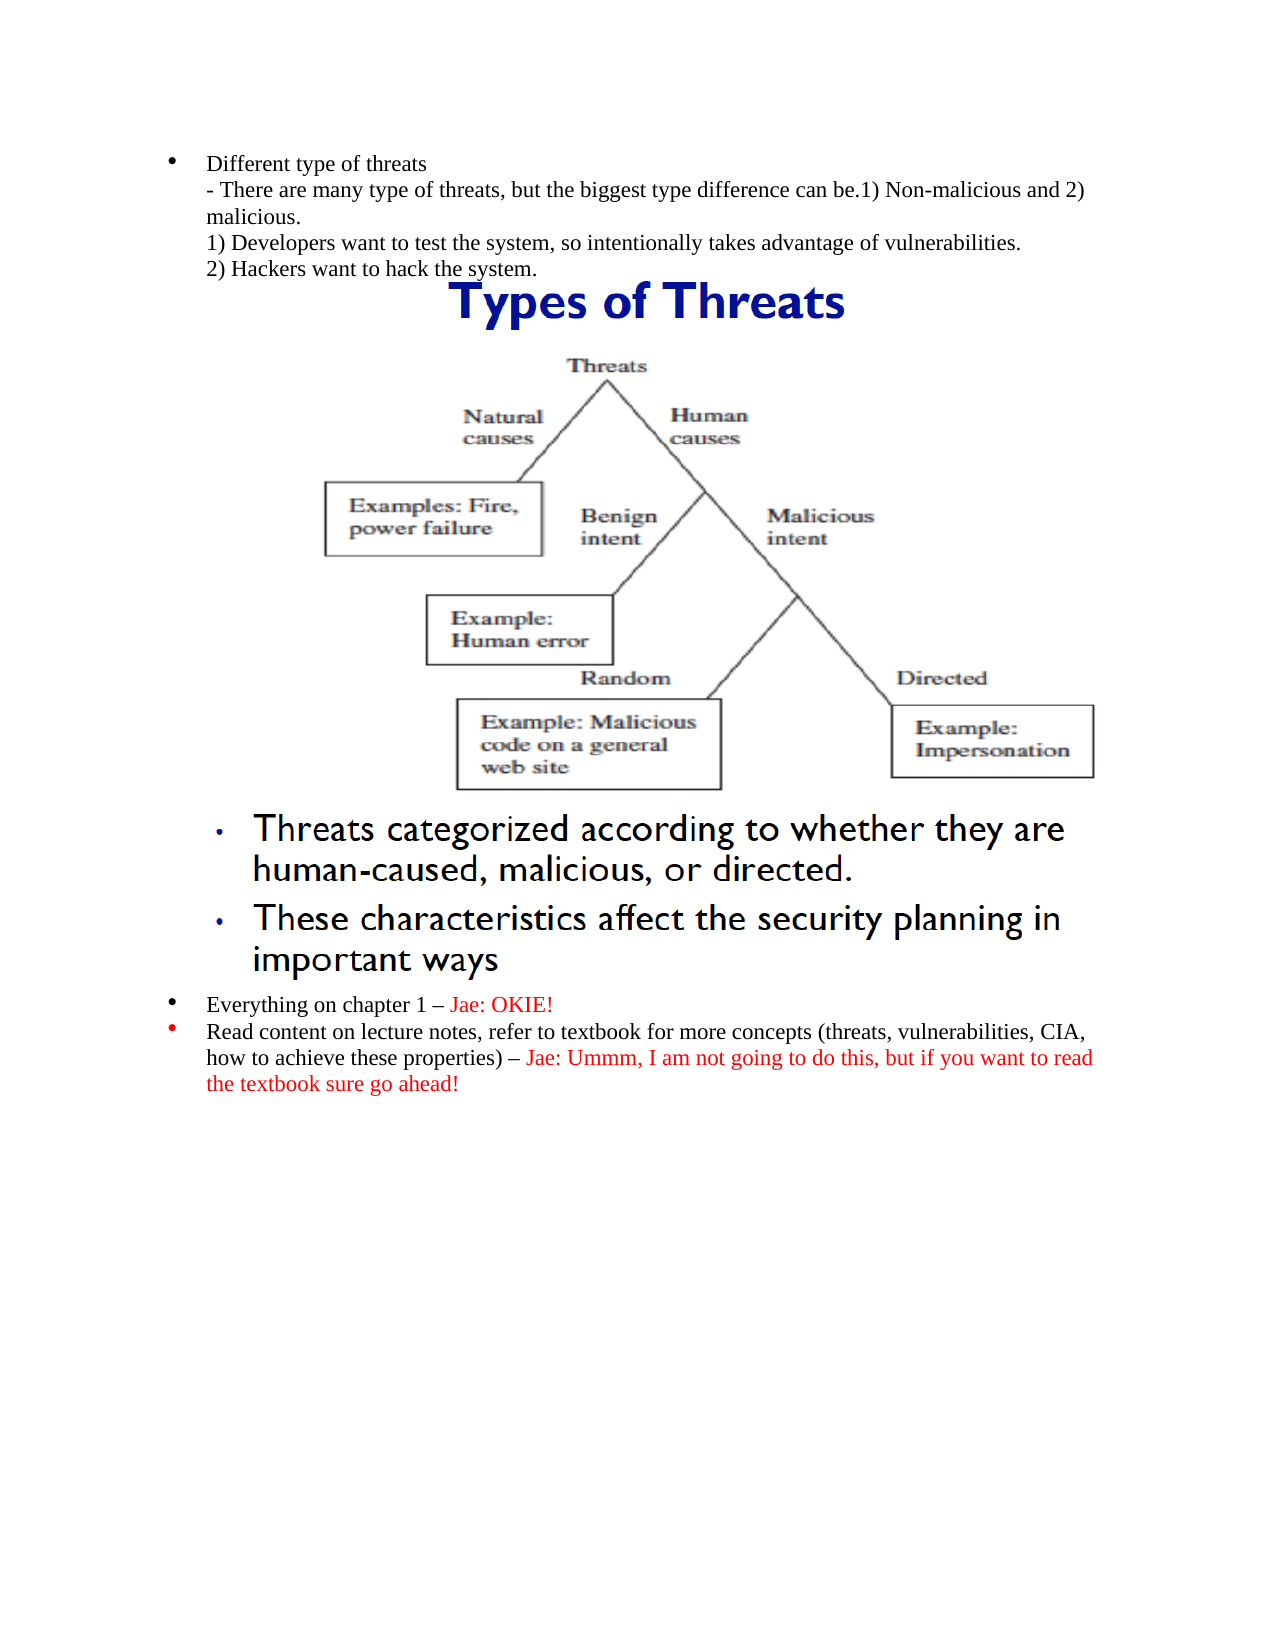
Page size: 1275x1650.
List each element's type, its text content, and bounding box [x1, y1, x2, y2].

list Read content on lecture notes, refer to textbook for more concepts (threats, vulnerabilities, CIA, how to achieve these properties) – Jae: Ummm, I am not going to do this, but if you want to read the textbook sure go ahead! [169, 1018, 1125, 1128]
list Everything on chapter 1 – Jae: OKIE! [169, 991, 1125, 1018]
picture [206, 281, 1180, 992]
